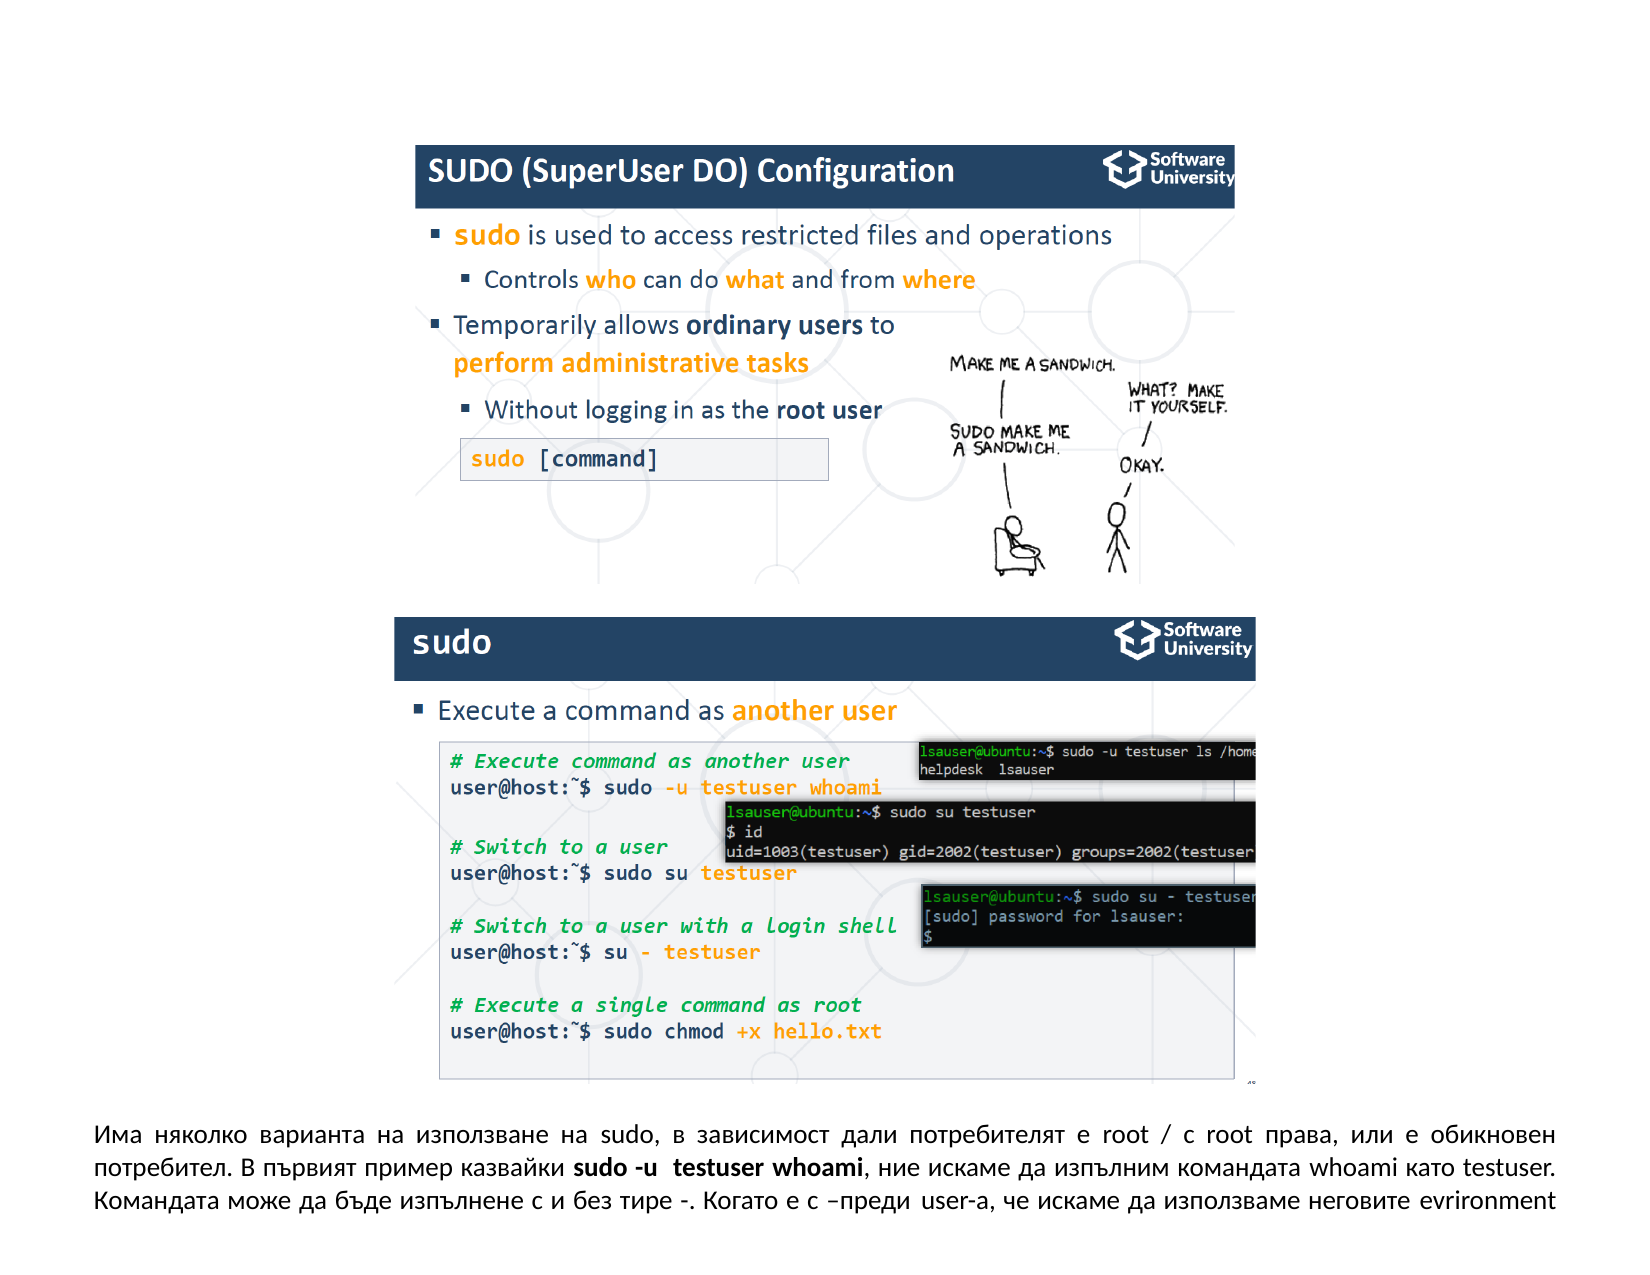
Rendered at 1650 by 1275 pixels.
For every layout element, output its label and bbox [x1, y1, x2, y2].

text [94, 1117, 1556, 1216]
picture [415, 145, 1235, 584]
picture [394, 617, 1256, 1084]
